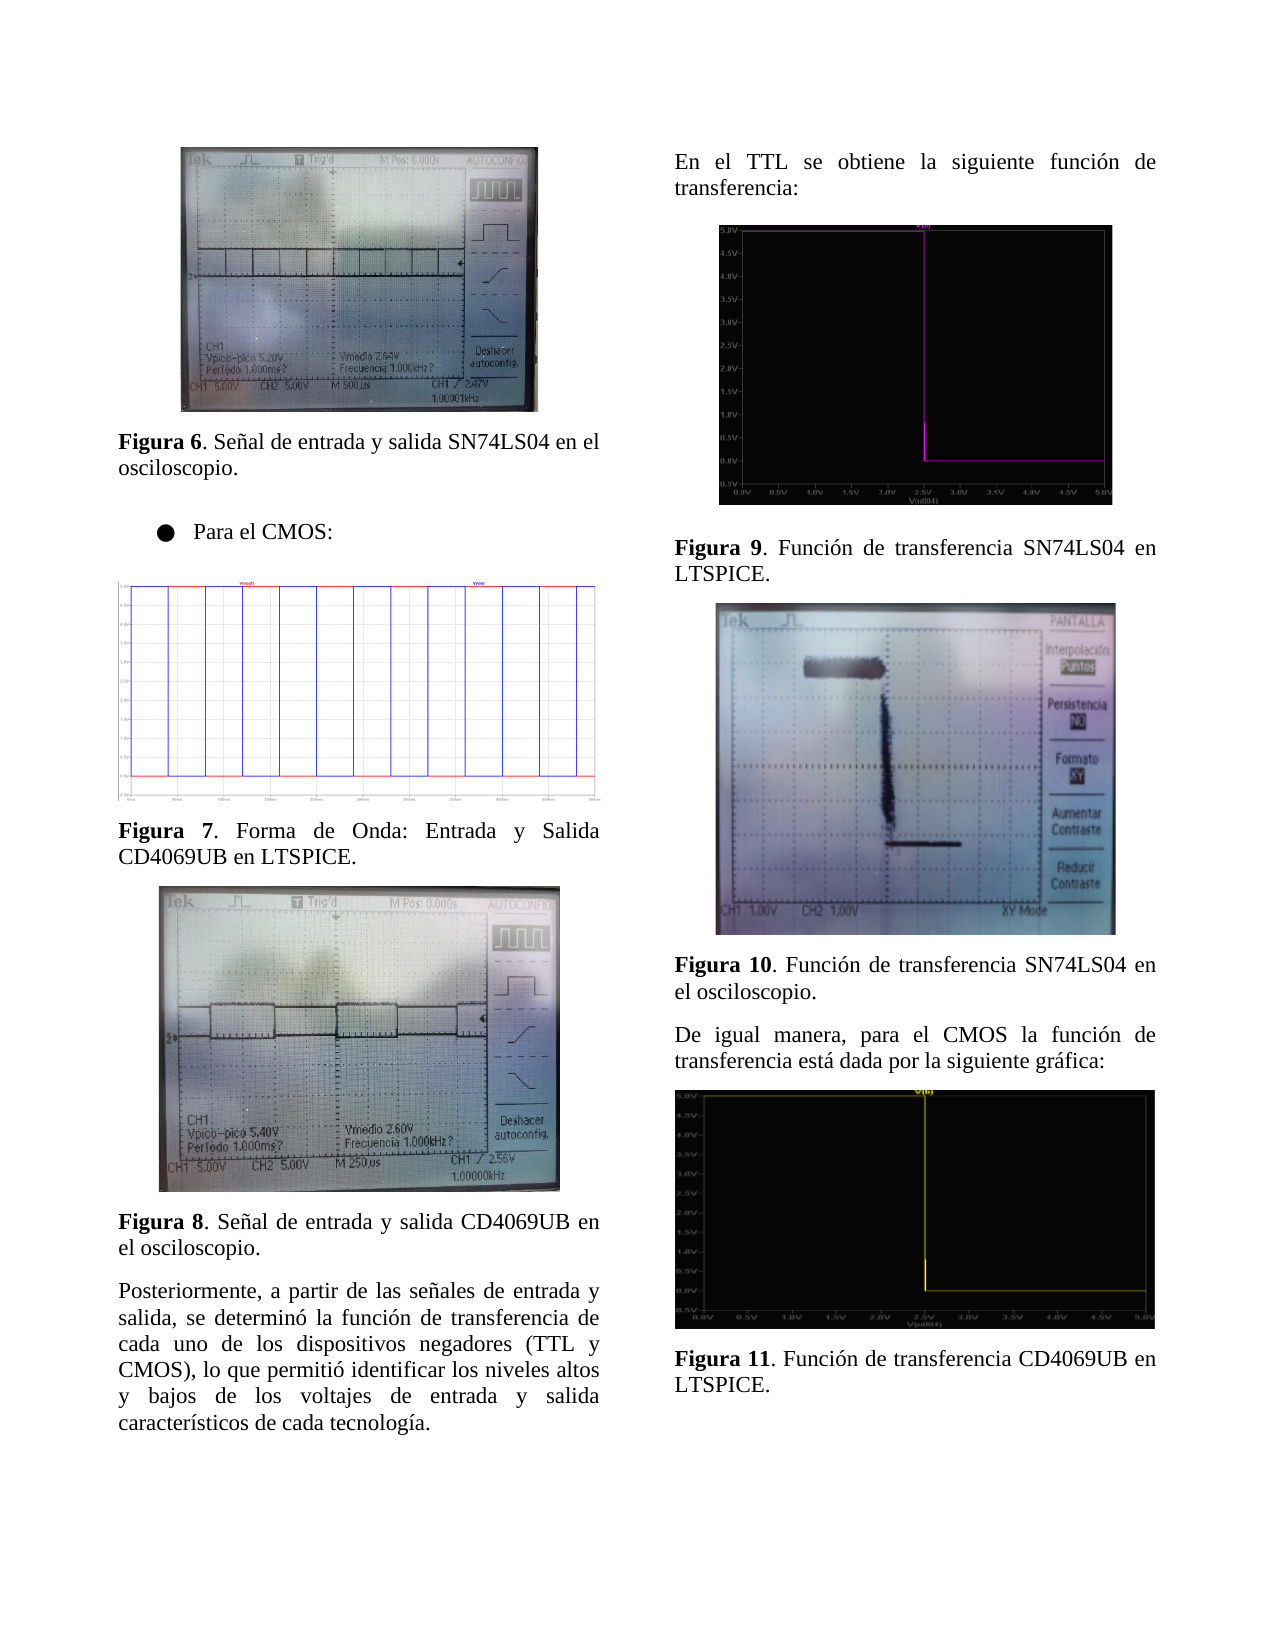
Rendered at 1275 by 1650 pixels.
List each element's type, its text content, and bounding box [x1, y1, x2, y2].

text De igual manera, para el CMOS la función de transferencia está dada por la siguiente gráfica: [674, 1021, 1157, 1073]
picture [158, 886, 560, 1192]
picture [715, 603, 1116, 935]
picture [118, 582, 601, 801]
text Figura 11. Función de transferencia CD4069UB en LTSPICE. [674, 1345, 1157, 1398]
text Figura 9. Función de transferencia SN74LS04 en LTSPICE. [674, 534, 1157, 587]
picture [180, 147, 539, 412]
text Posteriormente, a partir de las señales de entrada y salida, se determinó la función de transferencia de cada uno de los dispositivos negadores (TTL y CMOS), lo que permitió identificar los niveles altos y bajos de los voltajes de entrada y salida característicos de cada tecnología. [118, 1277, 601, 1435]
picture [718, 225, 1113, 505]
list Para el CMOS: [156, 506, 601, 553]
text En el TTL se obtiene la siguiente función de transferencia: [674, 148, 1157, 200]
text Figura 8. Señal de entrada y salida CD4069UB en el osciloscopio. [118, 1208, 601, 1261]
text Figura 6. Señal de entrada y salida SN74LS04 en el osciloscopio. [118, 428, 601, 481]
picture [674, 1090, 1157, 1329]
text Figura 10. Función de transferencia SN74LS04 en el osciloscopio. [674, 951, 1157, 1004]
text Figura 7. Forma de Onda: Entrada y Salida CD4069UB en LTSPICE. [118, 817, 601, 869]
